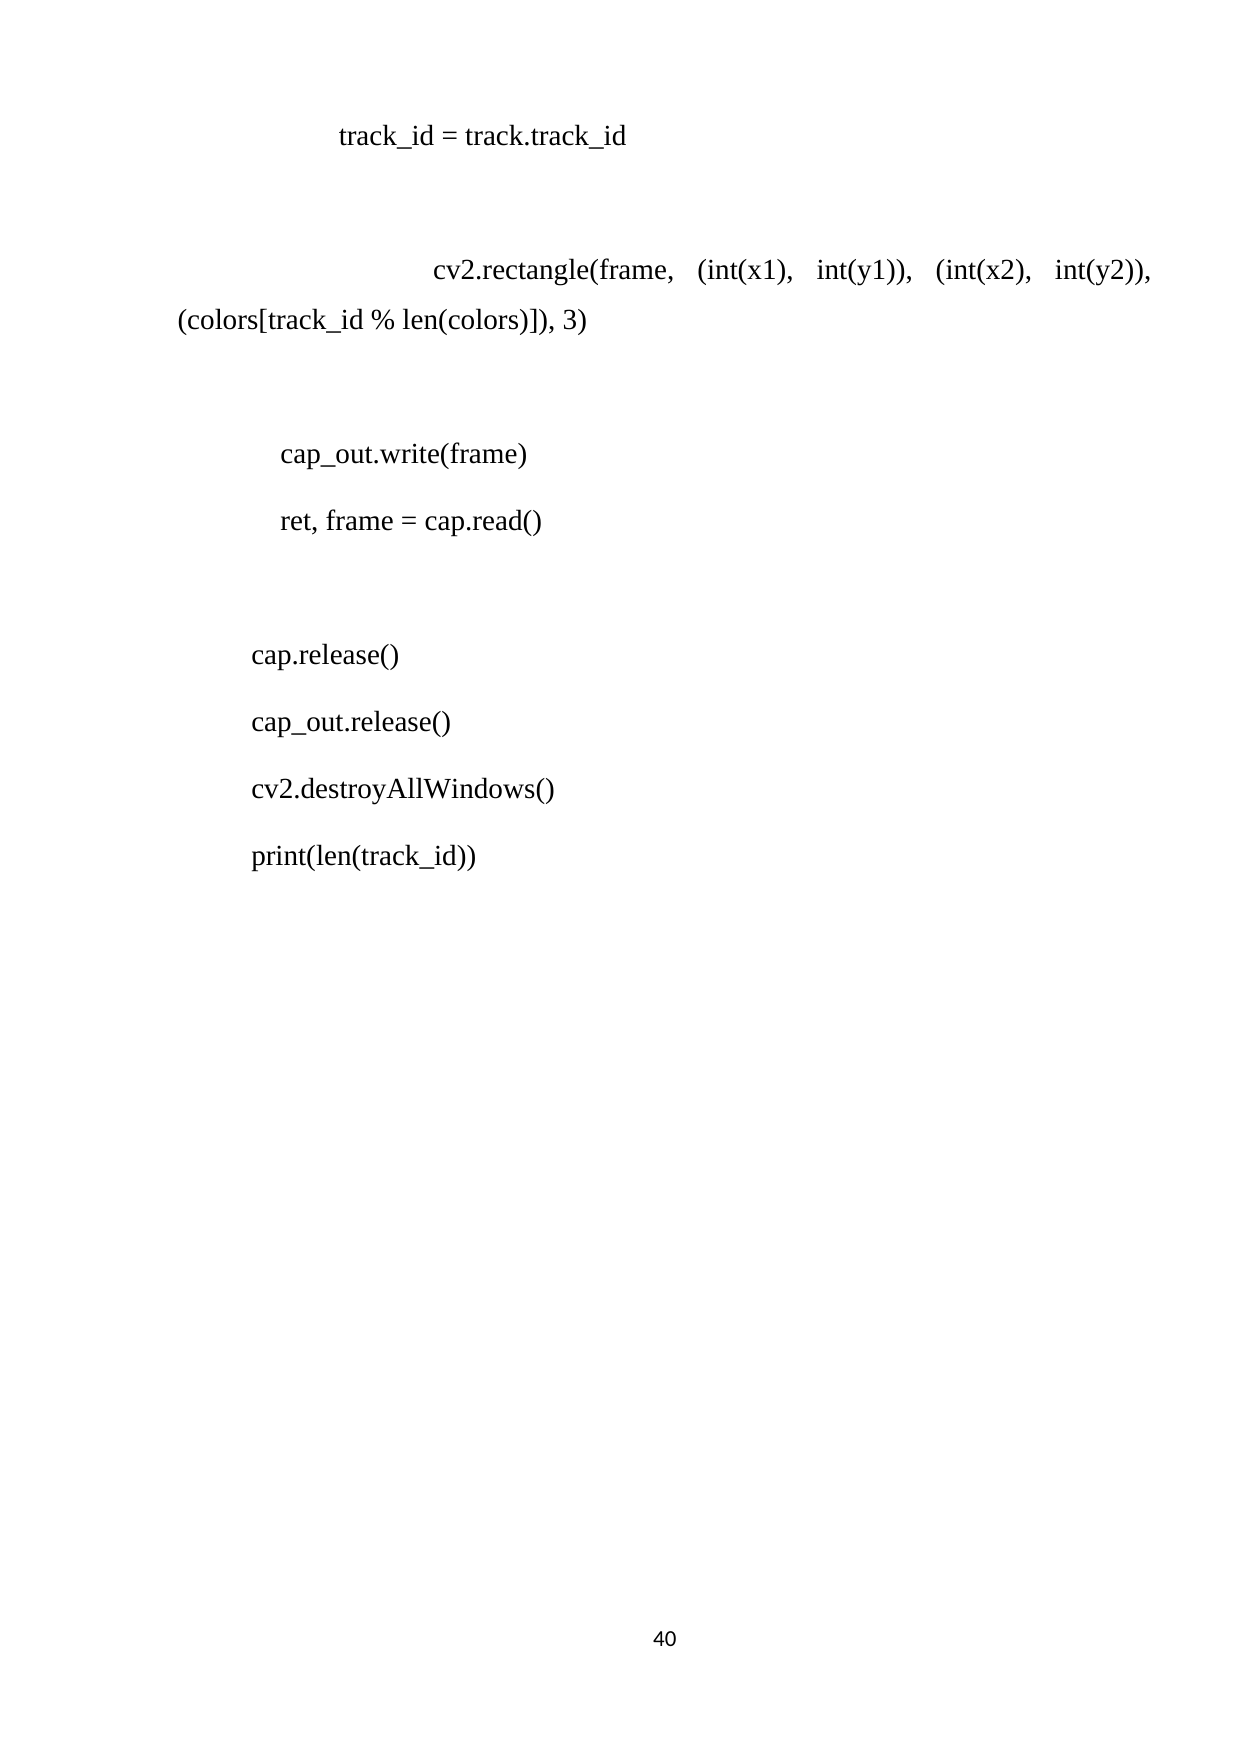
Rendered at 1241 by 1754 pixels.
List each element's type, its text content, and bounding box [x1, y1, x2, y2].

text cap_out.release() [177, 704, 1152, 738]
text track_id = track.track_id [177, 118, 1152, 152]
text print(len(track_id)) [177, 838, 1152, 872]
text ret, frame = cap.read() [177, 503, 1152, 537]
text cap.release() [177, 637, 1152, 671]
text cv2.rectangle(frame, (int(x1), int(y1)), (int(x2), int(y2)), (colors[track_id % len(colors)]), 3) [177, 252, 1152, 336]
text cap_out.write(frame) [177, 436, 1152, 470]
text cv2.destroyAllWindows() [177, 771, 1152, 805]
